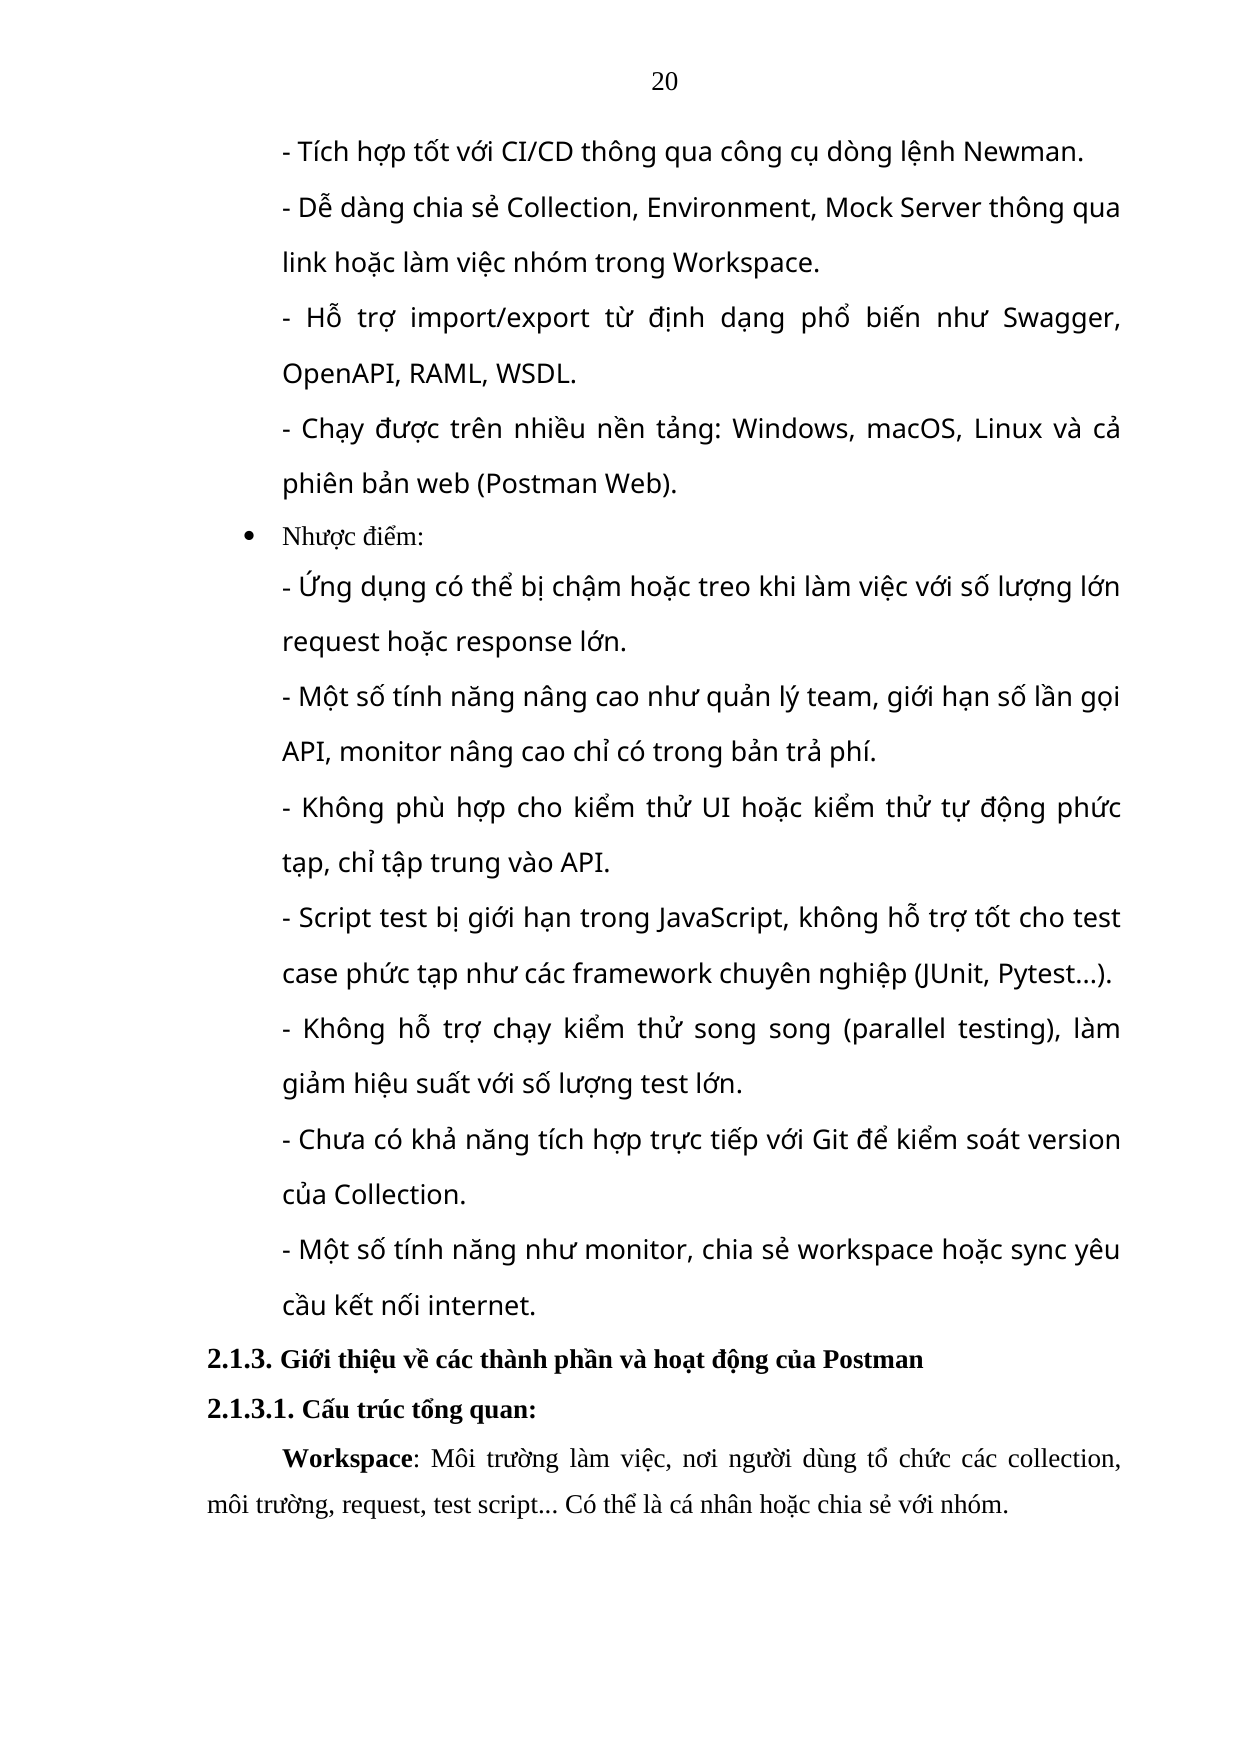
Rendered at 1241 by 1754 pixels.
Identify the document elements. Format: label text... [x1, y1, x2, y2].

subtitle Giới thiệu về các thành phần và hoạt động của Postman [207, 1341, 1122, 1375]
subtitle Cấu trúc tổng quan: [207, 1392, 1122, 1425]
list - Script test bị giới hạn trong JavaScript, không hỗ trợ tốt cho test case phức tạp như các framework chuyên nghiệp (JUnit, Pytest...). [282, 899, 1122, 991]
text - Chạy được trên nhiều nền tảng: Windows, macOS, Linux và cả phiên bản web (Postman Web). [282, 409, 1122, 502]
text Workspace: Môi trường làm việc, nơi người dùng tổ chức các collection, môi trường, request, test script... Có thể là cá nhân hoặc chia sẻ với nhóm. [207, 1442, 1122, 1520]
list - Ứng dụng có thể bị chậm hoặc treo khi làm việc với số lượng lớn request hoặc response lớn. [282, 567, 1122, 659]
list - Không hỗ trợ chạy kiểm thử song song (parallel testing), làm giảm hiệu suất với số lượng test lớn. [282, 1009, 1122, 1102]
text - Dễ dàng chia sẻ Collection, Environment, Mock Server thông qua link hoặc làm việc nhóm trong Workspace. [282, 188, 1122, 280]
text - Tích hợp tốt với CI/CD thông qua công cụ dòng lệnh Newman. [282, 133, 1122, 170]
list - Một số tính năng như monitor, chia sẻ workspace hoặc sync yêu cầu kết nối internet. [282, 1231, 1122, 1323]
list - Chưa có khả năng tích hợp trực tiếp với Git để kiểm soát version của Collection. [282, 1120, 1122, 1212]
list Nhược điểm: [244, 520, 1122, 551]
list - Một số tính năng nâng cao như quản lý team, giới hạn số lần gọi API, monitor nâng cao chỉ có trong bản trả phí. [282, 678, 1122, 770]
list - Không phù hợp cho kiểm thử UI hoặc kiểm thử tự động phức tạp, chỉ tập trung vào API. [282, 788, 1122, 880]
text - Hỗ trợ import/export từ định dạng phổ biến như Swagger, OpenAPI, RAML, WSDL. [282, 299, 1122, 391]
